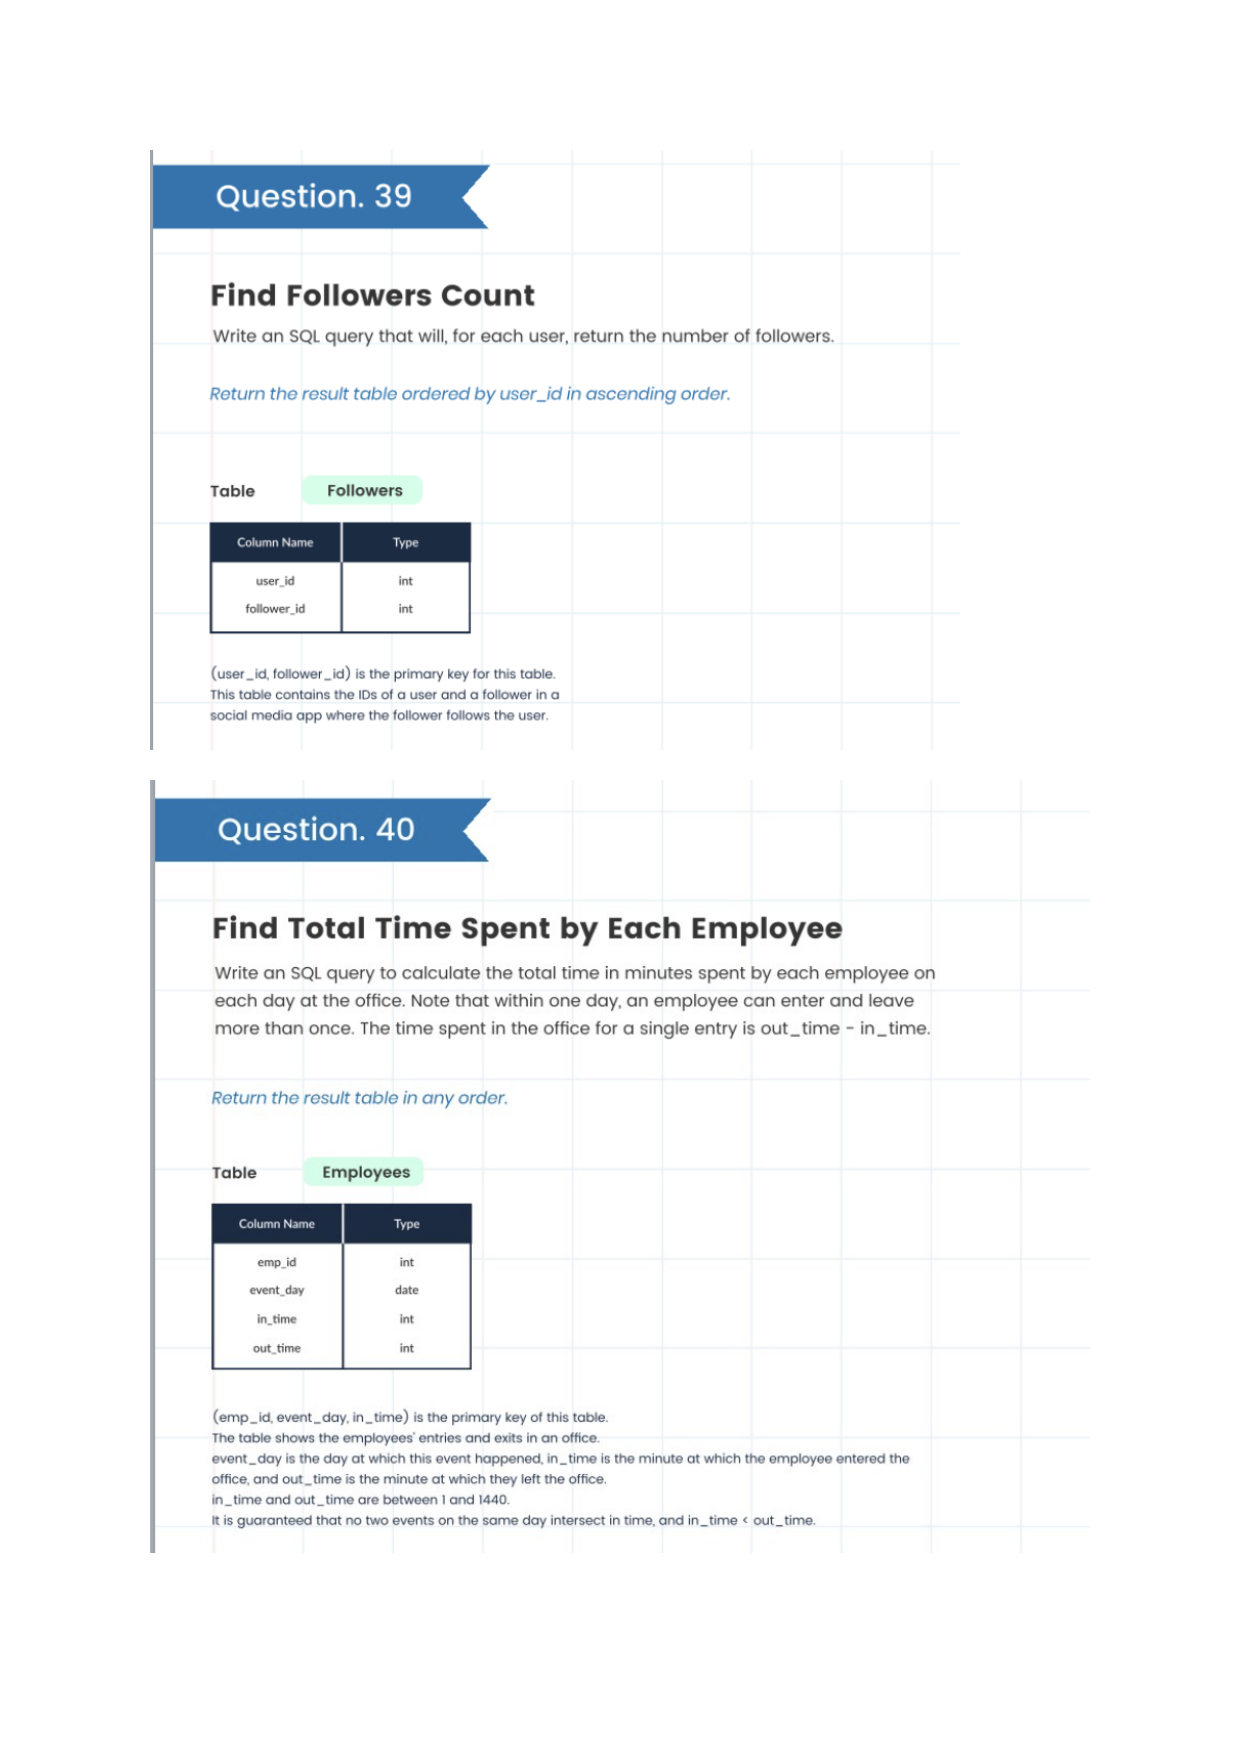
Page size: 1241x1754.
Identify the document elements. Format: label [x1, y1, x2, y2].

picture [150, 780, 1091, 1553]
picture [150, 150, 961, 750]
